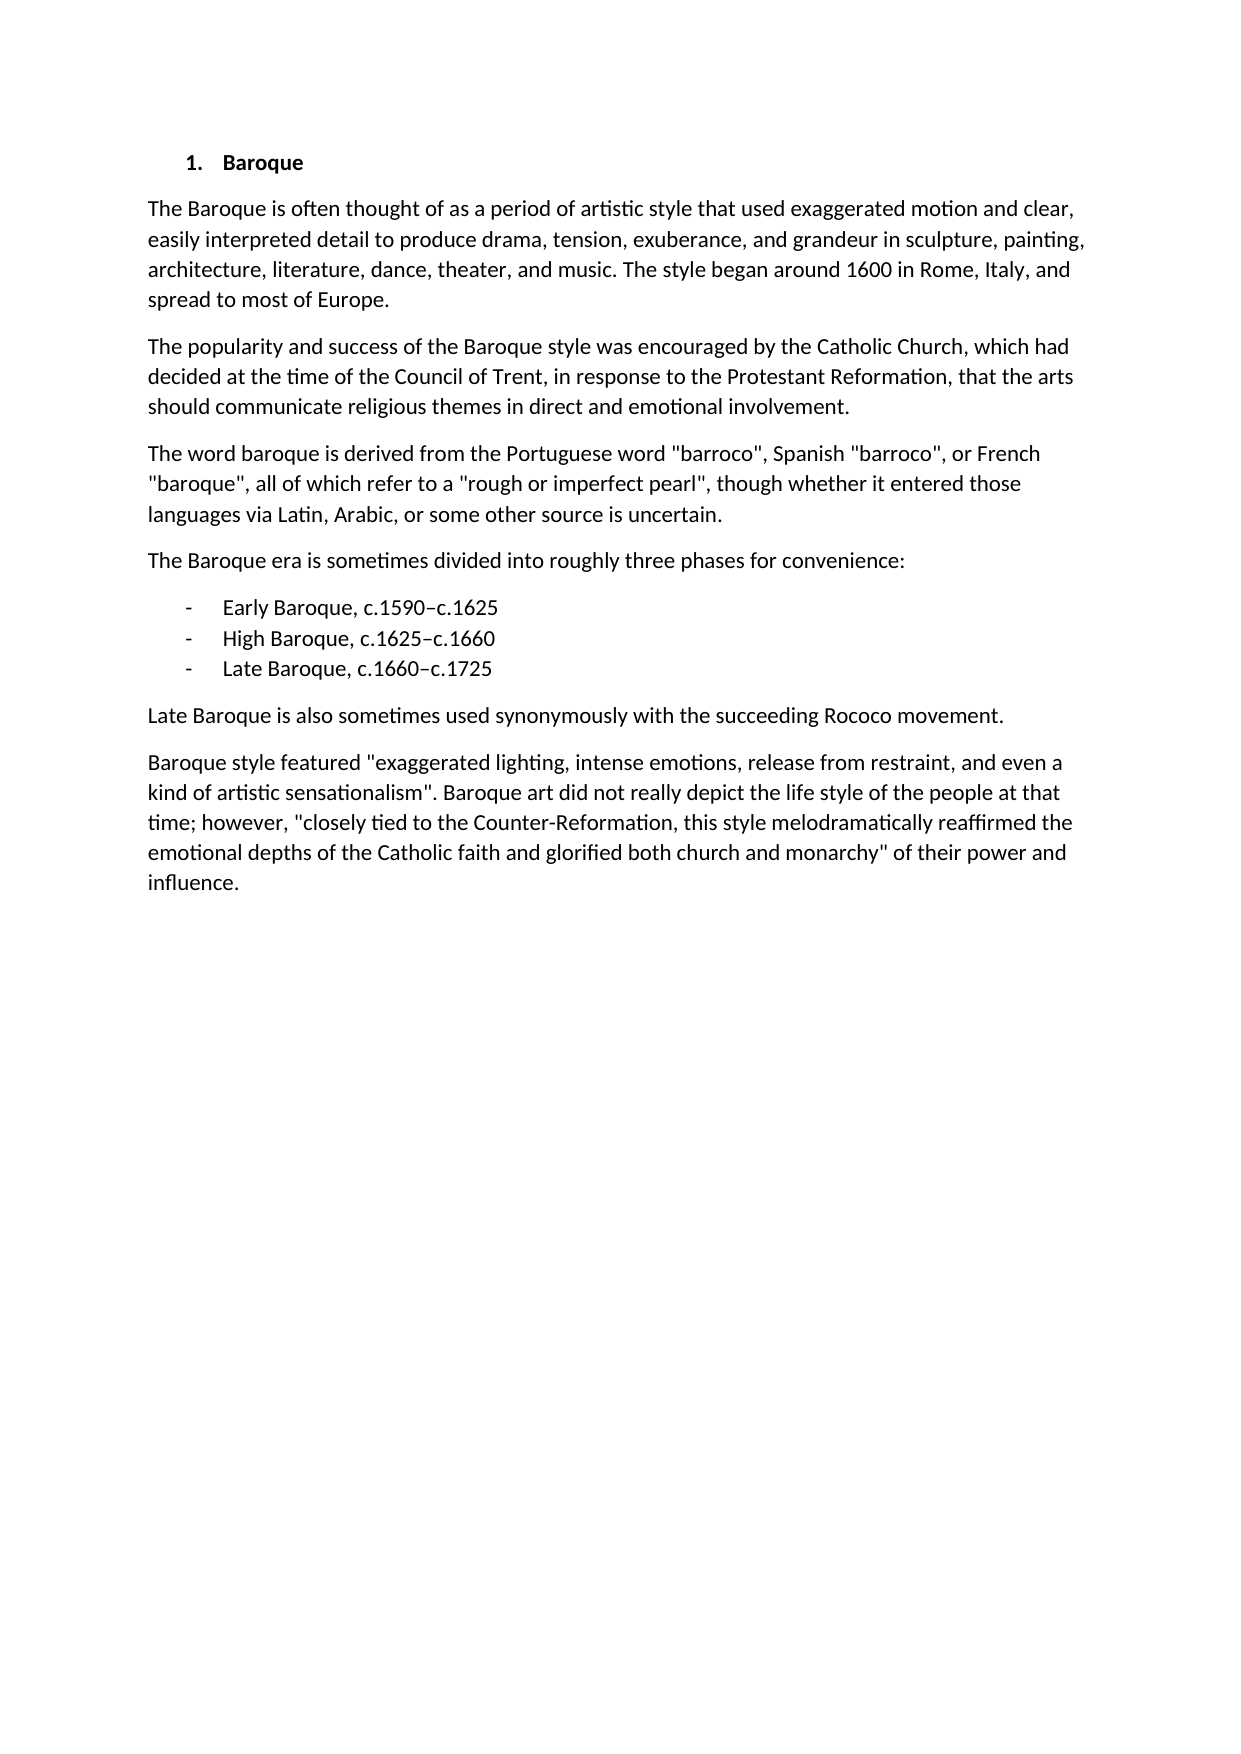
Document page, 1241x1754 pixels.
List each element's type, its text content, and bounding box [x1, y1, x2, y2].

list Early Baroque, c.1590–c.1625 [185, 593, 1093, 621]
text The word baroque is derived from the Portuguese word "barroco", Spanish "barroco", or French "baroque", all of which refer to a "rough or imperfect pearl", though whether it entered those languages via Latin, Arabic, or some other source is uncertain. [148, 439, 1093, 528]
list High Baroque, c.1625–c.1660 [185, 624, 1093, 652]
text Baroque style featured "exaggerated lighting, intense emotions, release from restraint, and even a kind of artistic sensationalism". Baroque art did not really depict the life style of the people at that time; however, "closely tied to the Counter-Reformation, this style melodramatically reaffirmed the emotional depths of the Catholic faith and glorified both church and monarchy" of their power and influence. [148, 748, 1093, 896]
text Late Baroque is also sometimes used synonymously with the succeeding Rococo movement. [148, 701, 1093, 729]
text The Baroque is often thought of as a period of artistic style that used exaggerated motion and clear, easily interpreted detail to produce drama, tension, exuberance, and grandeur in sculpture, painting, architecture, literature, dance, theater, and music. The style began around 1600 in Rome, Italy, and spread to most of Europe. [148, 194, 1093, 313]
list Late Baroque, c.1660–c.1725 [185, 654, 1093, 682]
list Baroque [185, 148, 1093, 176]
text The popularity and success of the Baroque style was encouraged by the Catholic Church, which had decided at the time of the Council of Trent, in response to the Protestant Reformation, that the arts should communicate religious themes in direct and emotional involvement. [148, 332, 1093, 420]
text The Baroque era is sometimes divided into roughly three phases for convenience: [148, 547, 1093, 574]
